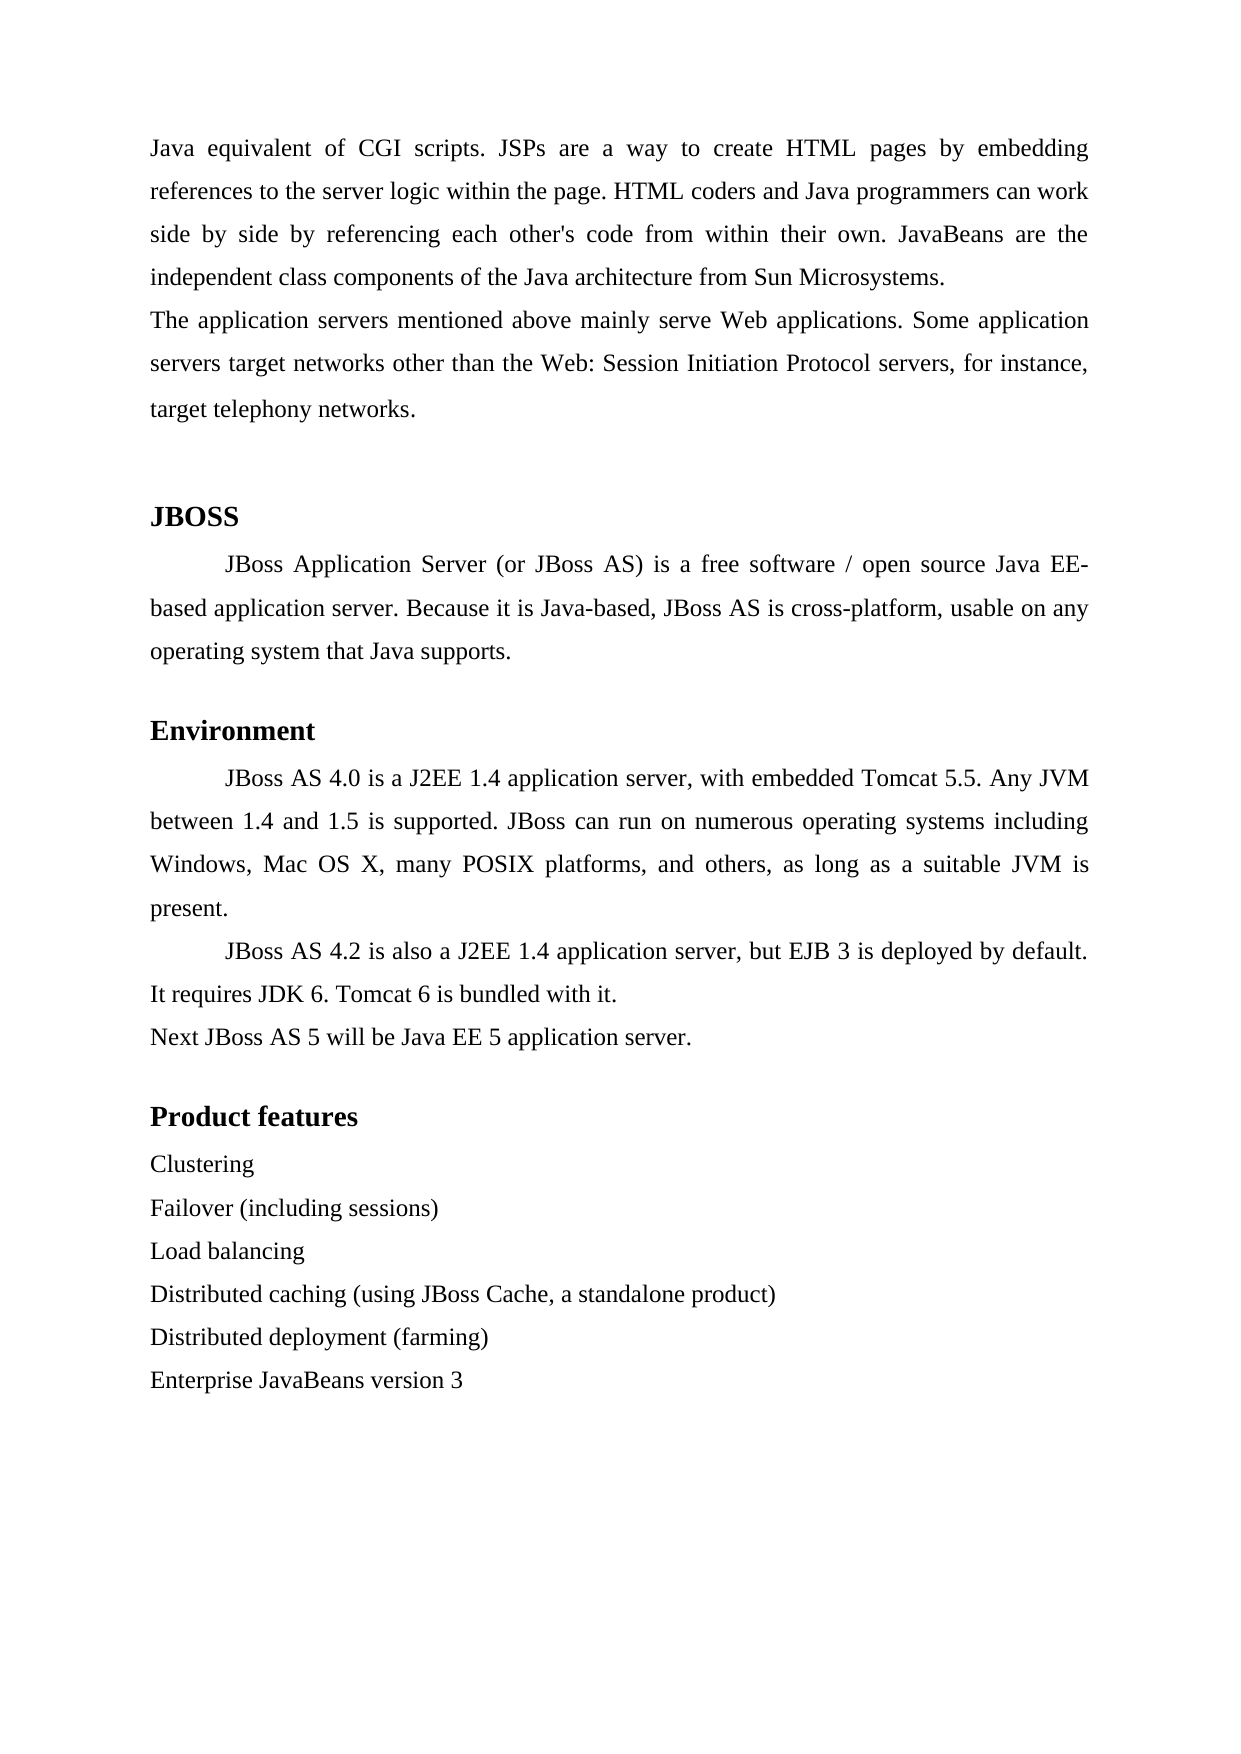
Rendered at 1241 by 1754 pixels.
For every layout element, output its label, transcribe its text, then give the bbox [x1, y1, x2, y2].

text JBoss Application Server (or JBoss AS) is a free software / open source Java EE-based application server. Because it is Java-based, JBoss AS is cross-platform, usable on any operating system that Java supports. [150, 549, 1090, 664]
text Environment [150, 713, 1090, 747]
text JBoss AS 4.2 is also a J2EE 1.4 application server, but EJB 3 is deployed by default. It requires JDK 6. Tomcat 6 is bundled with it. [150, 936, 1090, 1008]
text Enterprise JavaBeans version 3 [150, 1365, 1090, 1394]
text JBoss AS 4.0 is a J2EE 1.4 application server, with embedded Tomcat 5.5. Any JVM between 1.4 and 1.5 is supported. JBoss can run on numerous operating systems including Windows, Mac OS X, many POSIX platforms, and others, as long as a suitable JVM is present. [150, 763, 1090, 921]
text Next JBoss AS 5 will be Java EE 5 application server. [150, 1022, 1090, 1051]
text JBOSS [150, 499, 1090, 533]
text Clustering [150, 1149, 1090, 1178]
text The application servers mentioned above mainly serve Web applications. Some application servers target networks other than the Web: Session Initiation Protocol servers, for instance, target telephony networks. [150, 305, 1090, 424]
text Load balancing [150, 1236, 1090, 1264]
text Product features [150, 1099, 1090, 1133]
text Distributed caching (using JBoss Cache, a standalone product) [150, 1279, 1090, 1308]
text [150, 133, 1090, 291]
text Failover (including sessions) [150, 1193, 1090, 1221]
text Distributed deployment (farming) [150, 1322, 1090, 1351]
